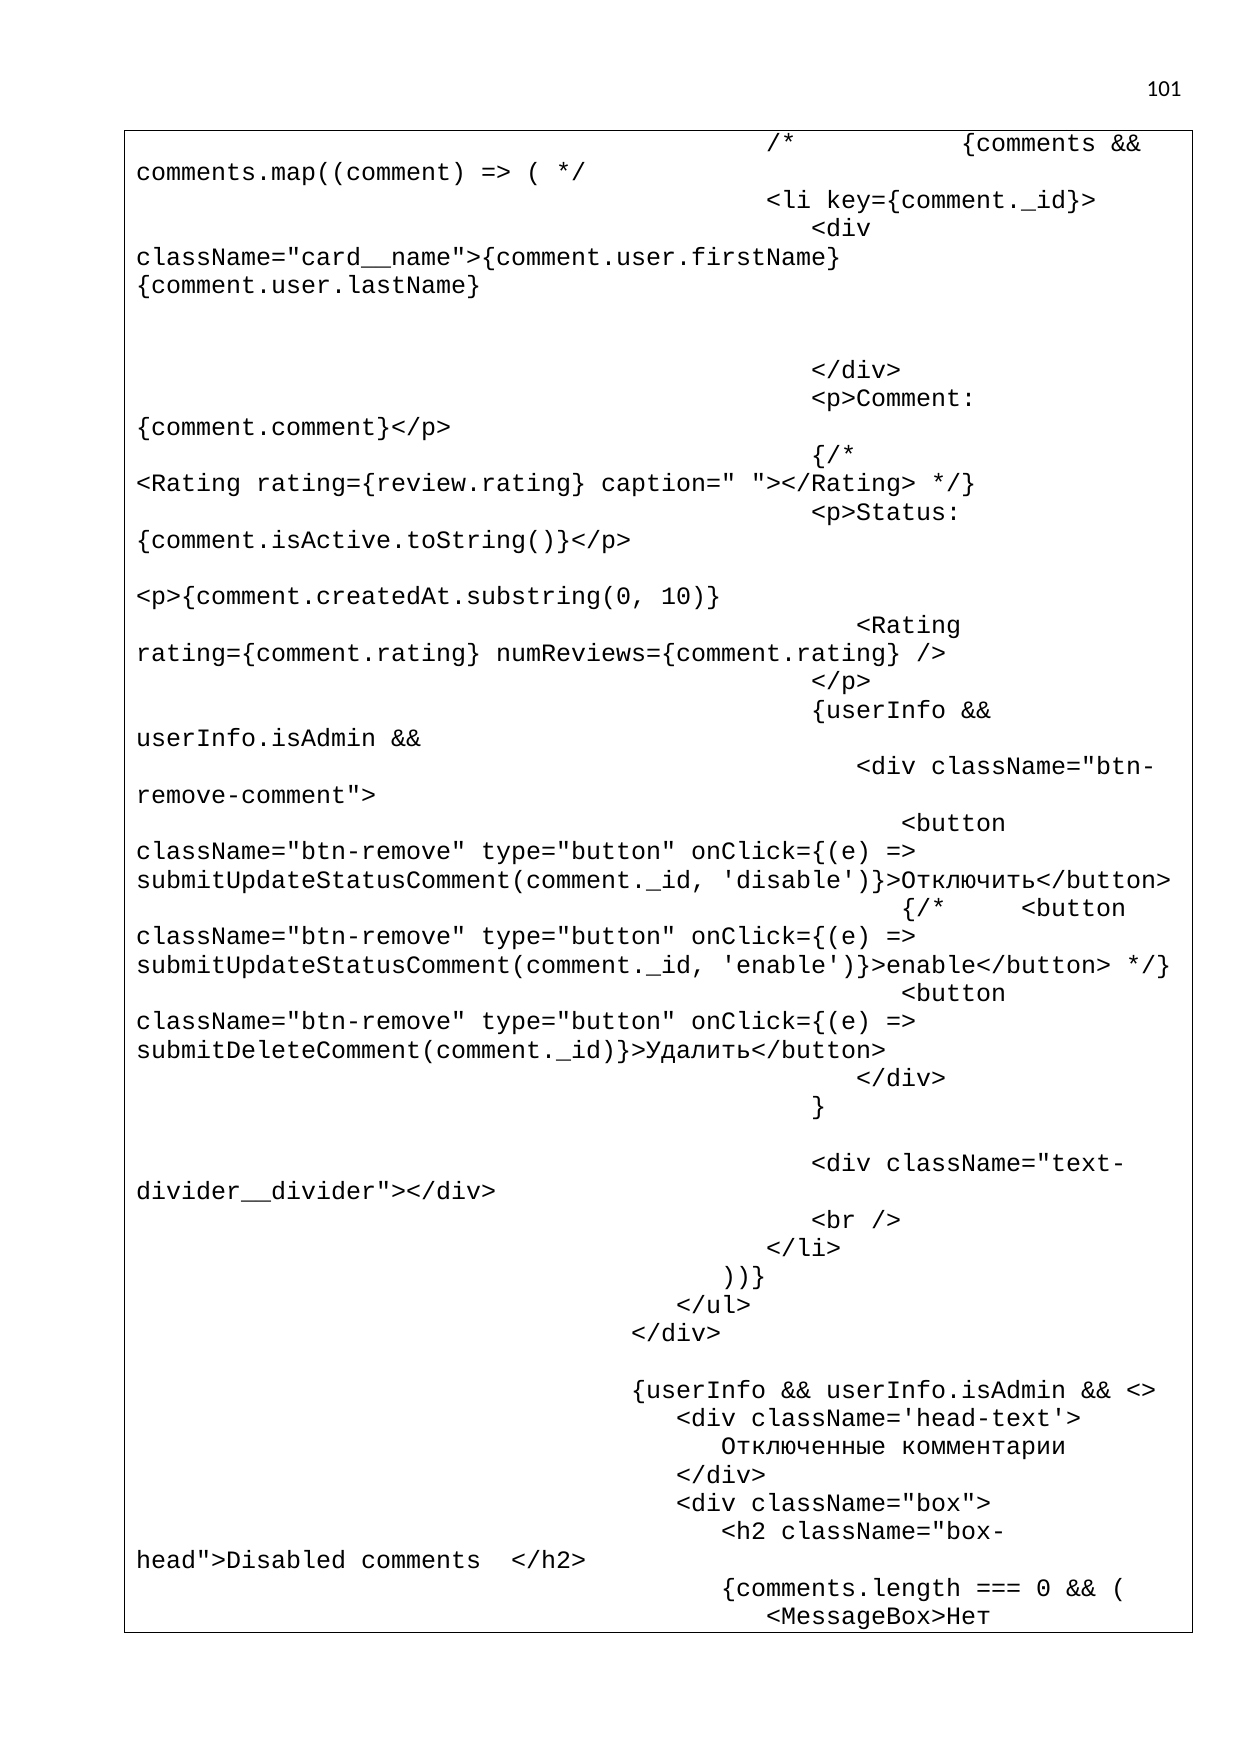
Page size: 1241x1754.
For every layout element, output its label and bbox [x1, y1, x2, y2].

table_header [125, 131, 1192, 1632]
